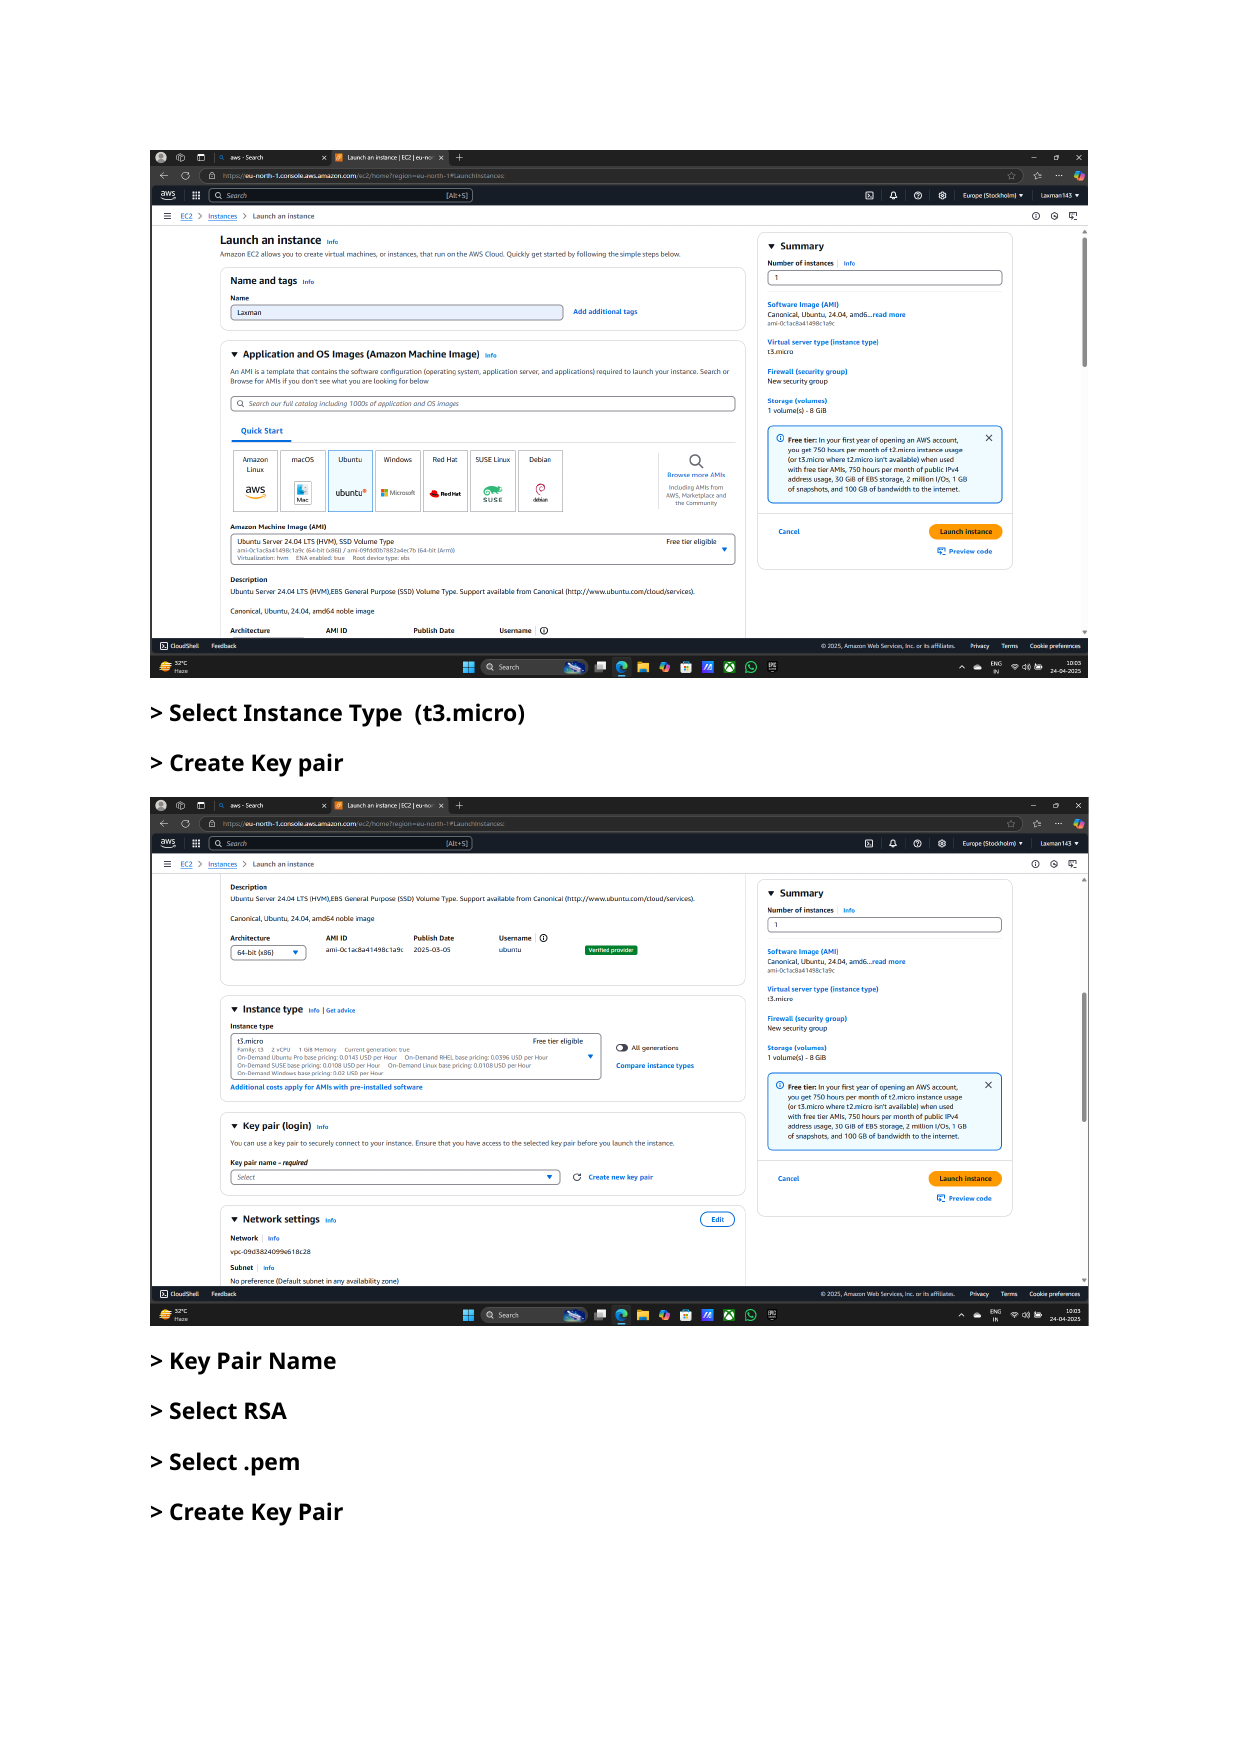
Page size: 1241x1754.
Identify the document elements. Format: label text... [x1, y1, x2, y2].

list > Select RSA [150, 1395, 1090, 1426]
list > Select Instance Type (t3.micro) [150, 697, 1090, 728]
list > Create Key Pair [150, 1496, 1090, 1527]
list > Create Key pair [150, 747, 1090, 778]
picture [150, 150, 1088, 678]
picture [150, 797, 1089, 1326]
list > Key Pair Name [150, 1344, 1090, 1376]
list > Select .pem [150, 1445, 1090, 1477]
